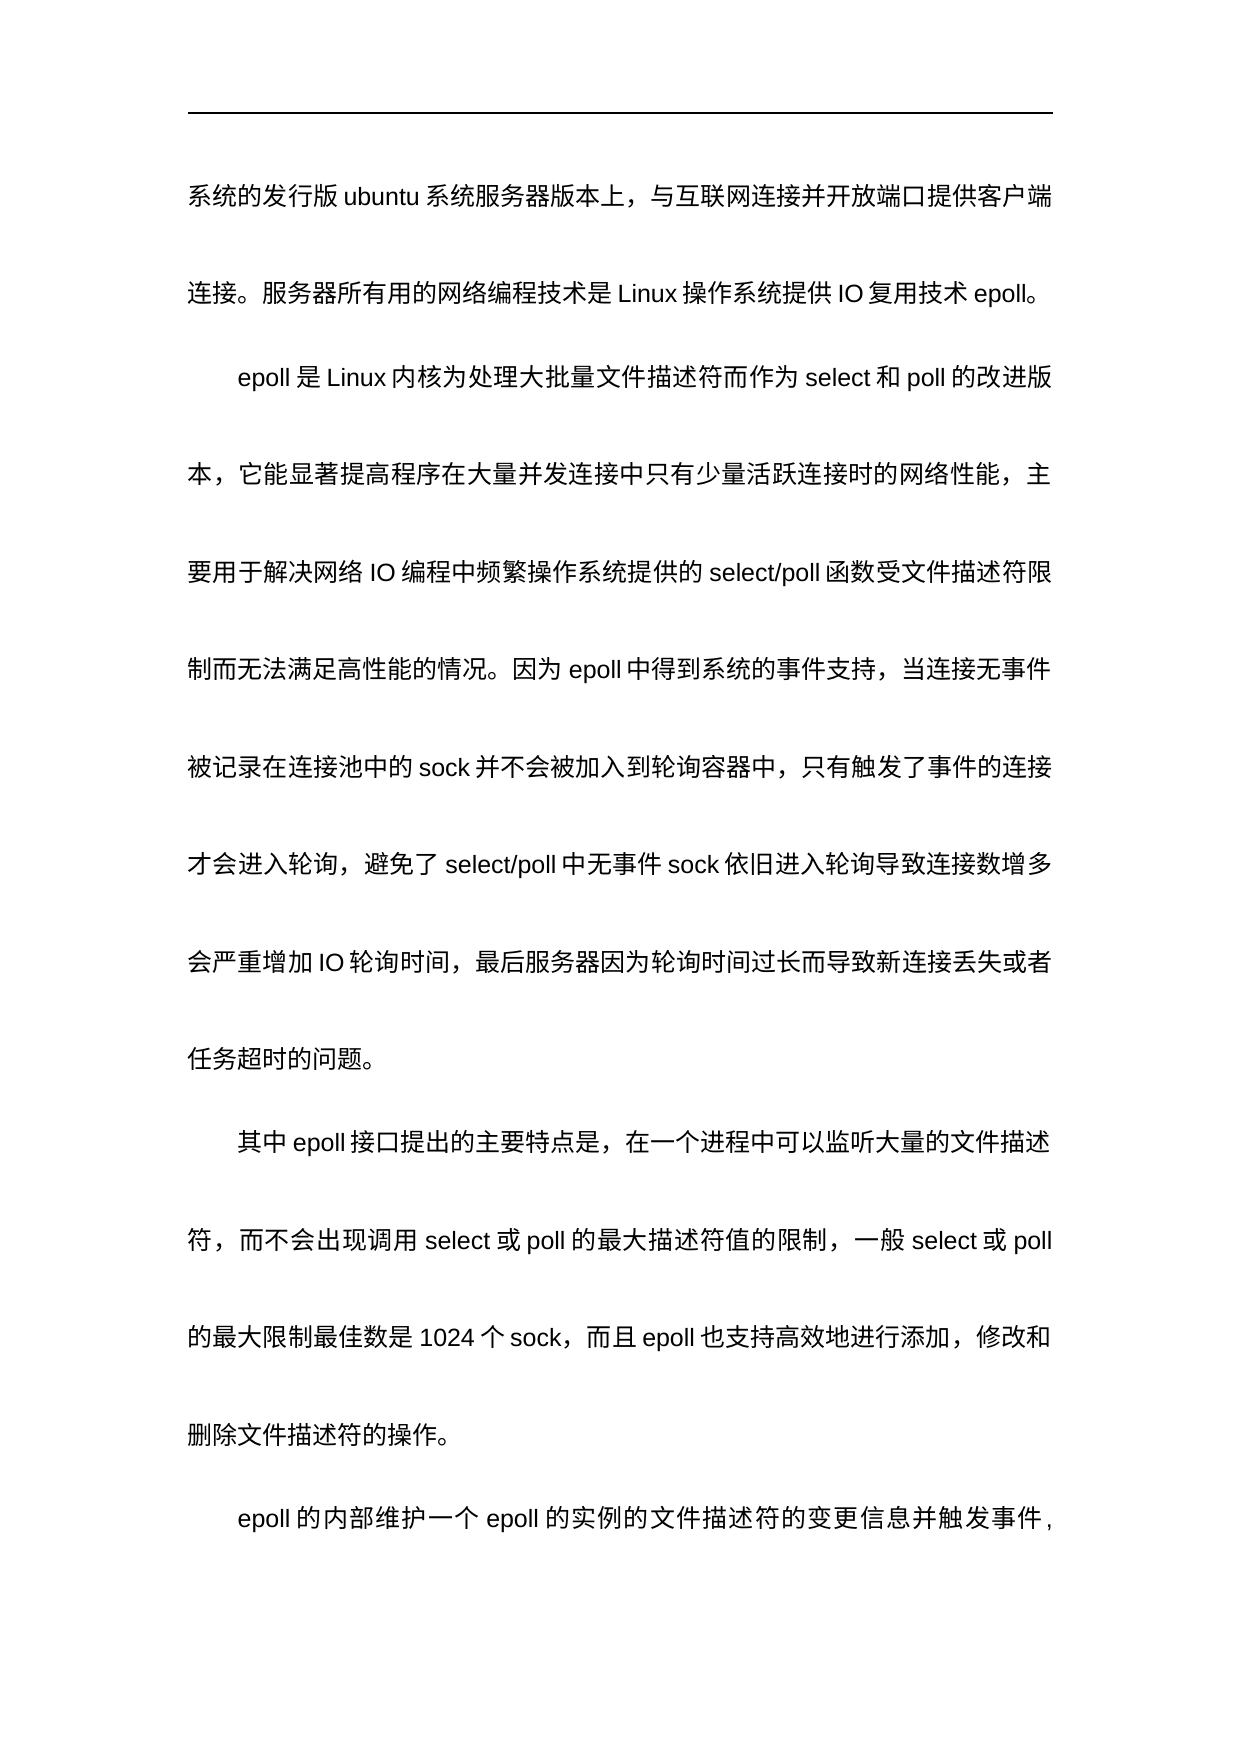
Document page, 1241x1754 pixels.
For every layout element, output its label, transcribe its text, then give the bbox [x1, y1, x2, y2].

text epoll是Linux内核为处理大批量文件描述符而作为select和poll的改进版本，它能显著提高程序在大量并发连接中只有少量活跃连接时的网络性能，主要用于解决网络IO编程中频繁操作系统提供的select/poll函数受文件描述符限制而无法满足高性能的情况。因为epoll中得到系统的事件支持，当连接无事件被记录在连接池中的sock并不会被加入到轮询容器中，只有触发了事件的连接才会进入轮询，避免了select/poll中无事件sock依旧进入轮询导致连接数增多会严重增加IO轮询时间，最后服务器因为轮询时间过长而导致新连接丢失或者任务超时的问题。 [187, 343, 1053, 1090]
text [187, 1484, 1053, 1549]
text 其中epoll接口提出的主要特点是，在一个进程中可以监听大量的文件描述符，而不会出现调用select或poll的最大描述符值的限制，一般select或poll的最大限制最佳数是1024个sock，而且epoll也支持高效地进行添加，修改和删除文件描述符的操作。 [187, 1108, 1053, 1466]
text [187, 162, 1053, 324]
